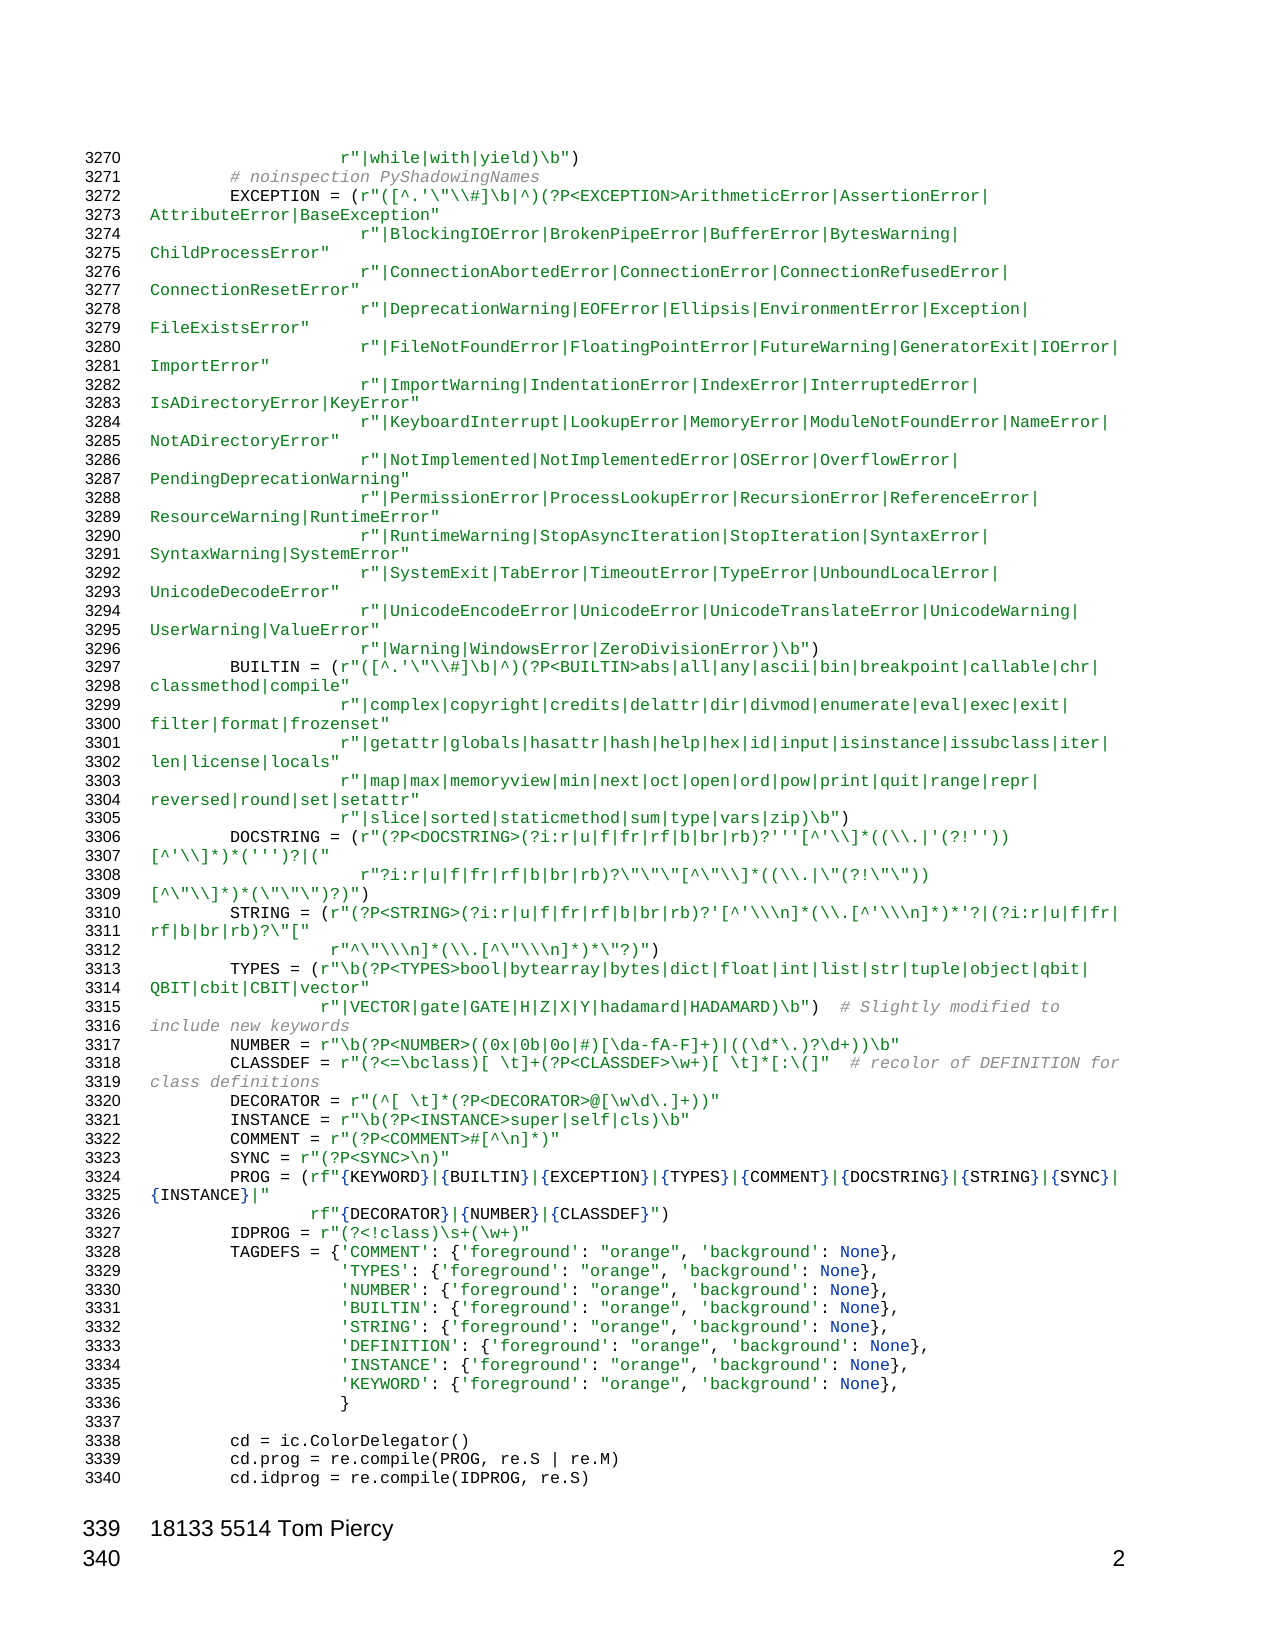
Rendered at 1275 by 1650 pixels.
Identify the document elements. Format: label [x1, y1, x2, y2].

text [150, 150, 1125, 1489]
